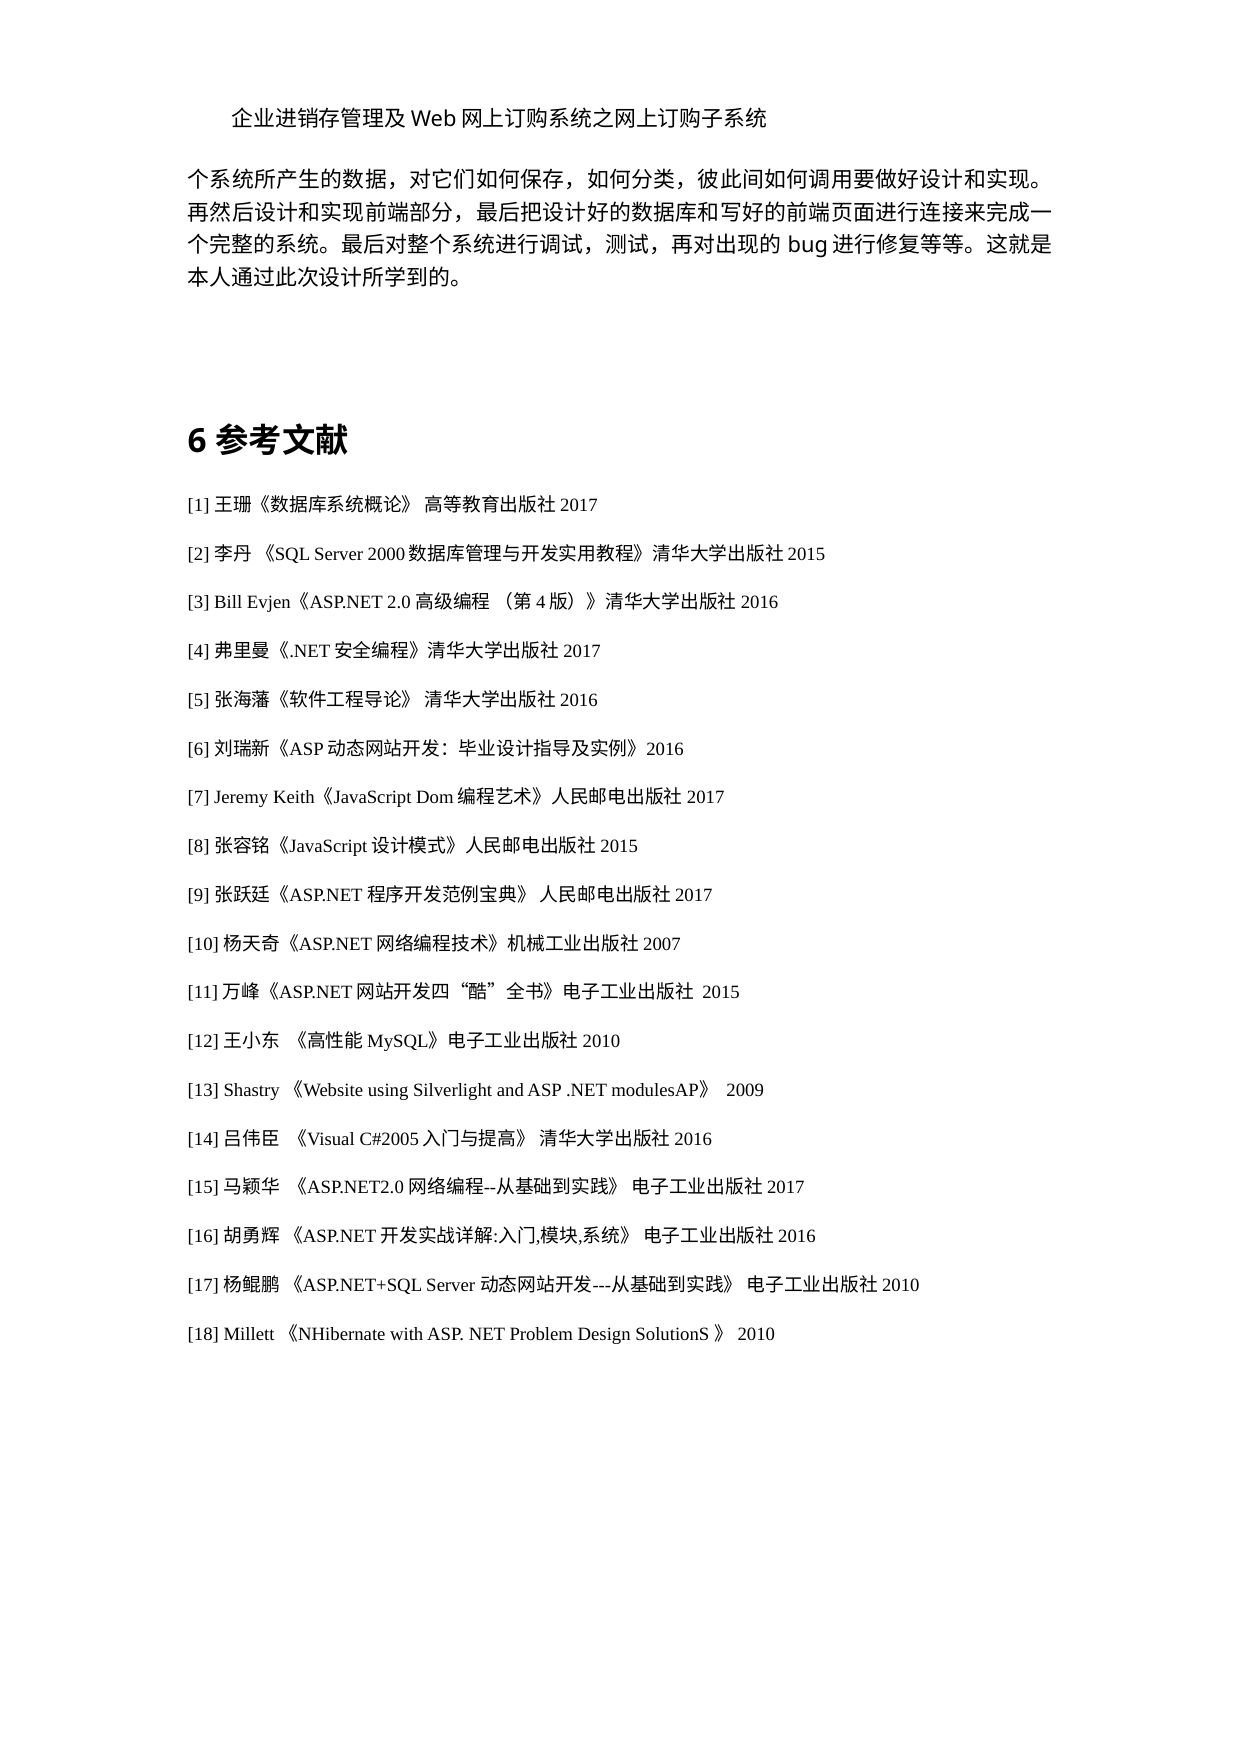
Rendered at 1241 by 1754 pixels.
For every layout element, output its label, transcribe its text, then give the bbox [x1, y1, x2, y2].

text [6] 刘瑞新《ASP动态网站开发：毕业设计指导及实例》2016 [187, 731, 1053, 763]
text [14] 吕伟臣 《Visual C#2005入门与提高》 清华大学出版社2016 [187, 1121, 1053, 1153]
text [10] 杨天奇《ASP.NET 网络编程技术》机械工业出版社 2007 [187, 926, 1053, 958]
text [17] 杨鲲鹏 《ASP.NET+SQL Server 动态网站开发---从基础到实践》 电子工业出版社 2010 [187, 1267, 1053, 1299]
text [2] 李丹 《SQL Server 2000数据库管理与开发实用教程》清华大学出版社2015 [187, 536, 1053, 568]
text [4] 弗里曼《.NET安全编程》清华大学出版社 2017 [187, 633, 1053, 666]
text [5] 张海藩《软件工程导论》 清华大学出版社 2016 [187, 682, 1053, 714]
text [9] 张跃廷《ASP.NET 程序开发范例宝典》 人民邮电出版社2017 [187, 877, 1053, 909]
text [3] Bill Evjen《ASP.NET 2.0 高级编程 （第4版）》清华大学出版社 2016 [187, 584, 1053, 617]
text [16] 胡勇辉 《ASP.NET 开发实战详解:入门,模块,系统》 电子工业出版社2016 [187, 1218, 1053, 1251]
text [18] Millett 《NHibernate with ASP. NET Problem Design SolutionS 》 2010 [187, 1316, 1053, 1348]
text [11] 万峰《ASP.NET网站开发四“酷”全书》电子工业出版社 2015 [187, 974, 1053, 1007]
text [187, 162, 1053, 292]
text [13] Shastry 《Website using Silverlight and ASP .NET modulesAP》 2009 [187, 1072, 1053, 1104]
text [8] 张容铭《JavaScript设计模式》人民邮电出版社 2015 [187, 828, 1053, 861]
text 6 参考文献 [187, 406, 1053, 471]
text [1] 王珊《数据库系统概论》 高等教育出版社 2017 [187, 487, 1053, 519]
text [15] 马颖华 《ASP.NET2.0 网络编程--从基础到实践》 电子工业出版社 2017 [187, 1169, 1053, 1202]
text [7] Jeremy Keith《JavaScript Dom编程艺术》人民邮电出版社 2017 [187, 779, 1053, 812]
text [12] 王小东 《高性能MySQL》电子工业出版社 2010 [187, 1023, 1053, 1056]
